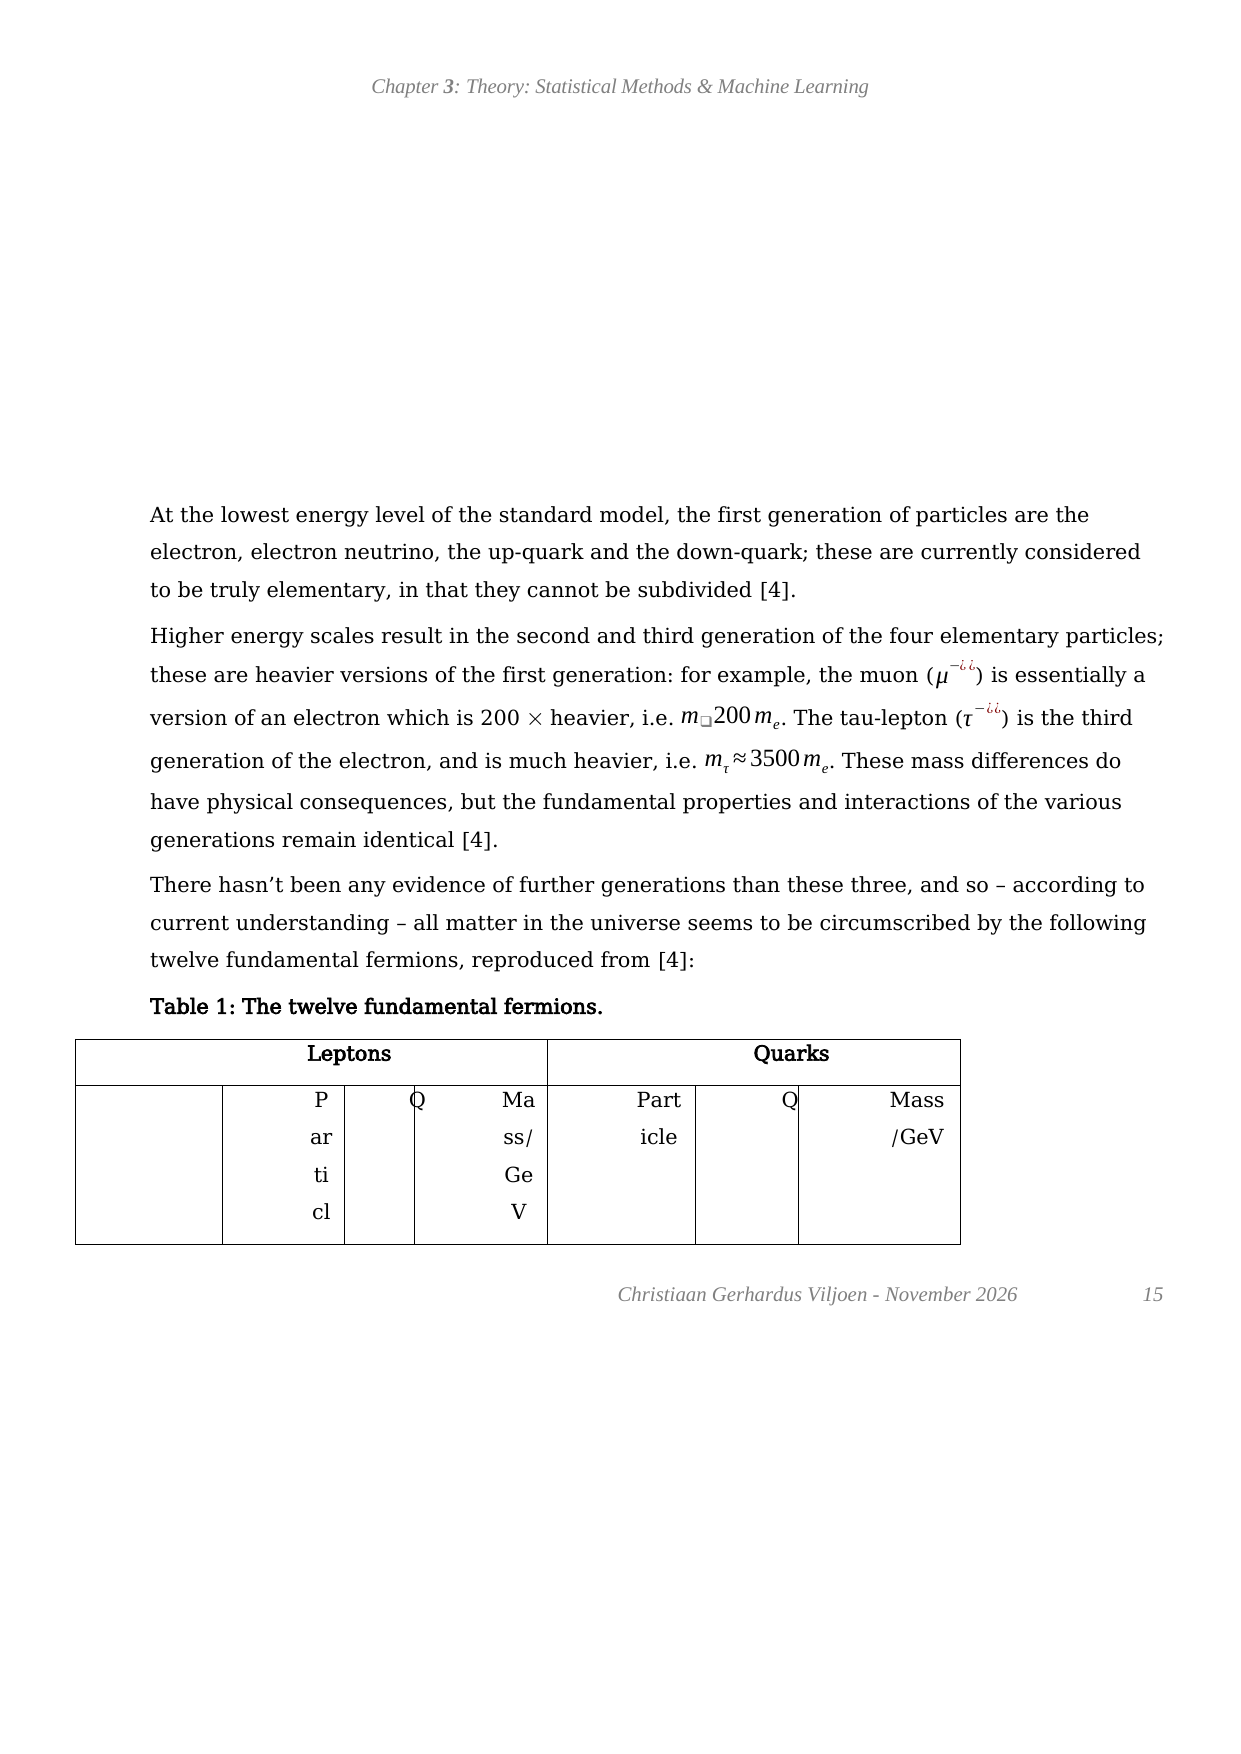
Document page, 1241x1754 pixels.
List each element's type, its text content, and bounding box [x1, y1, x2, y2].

table_cell Particle [548, 1086, 695, 1244]
table_cell Mass/GeV [799, 1086, 960, 1244]
text There hasn’t been any evidence of further generations than these three, and so – according to current understanding – all matter in the universe seems to be circumscribed by the following twelve fundamental fermions, reproduced from : [150, 872, 1165, 972]
table_cell Mass/GeV [415, 1086, 547, 1244]
text Higher energy scales result in the second and third generation of the four elementary particles; these are heavier versions of the first generation: for example, the muon () is essentially a version of an electron which is 200 heavier, i.e. . The tau-lepton () is the third generation of the electron, and is much heavier, i.e. . These mass differences do have physical consequences, but the fundamental properties and interactions of the various generations remain identical . [150, 622, 1165, 851]
text Table 1: The twelve fundamental fermions. [150, 993, 1165, 1018]
table_cell [76, 1086, 222, 1244]
table_header Leptons [76, 1040, 547, 1085]
table_cell Particle [223, 1086, 344, 1244]
table_cell Q [696, 1086, 798, 1244]
text At the lowest energy level of the standard model, the first generation of particles are the electron, electron neutrino, the up-quark and the down-quark; these are currently considered to be truly elementary, in that they cannot be subdivided. [150, 502, 1165, 602]
table_header Quarks [548, 1040, 960, 1085]
table_cell Q [345, 1086, 414, 1244]
